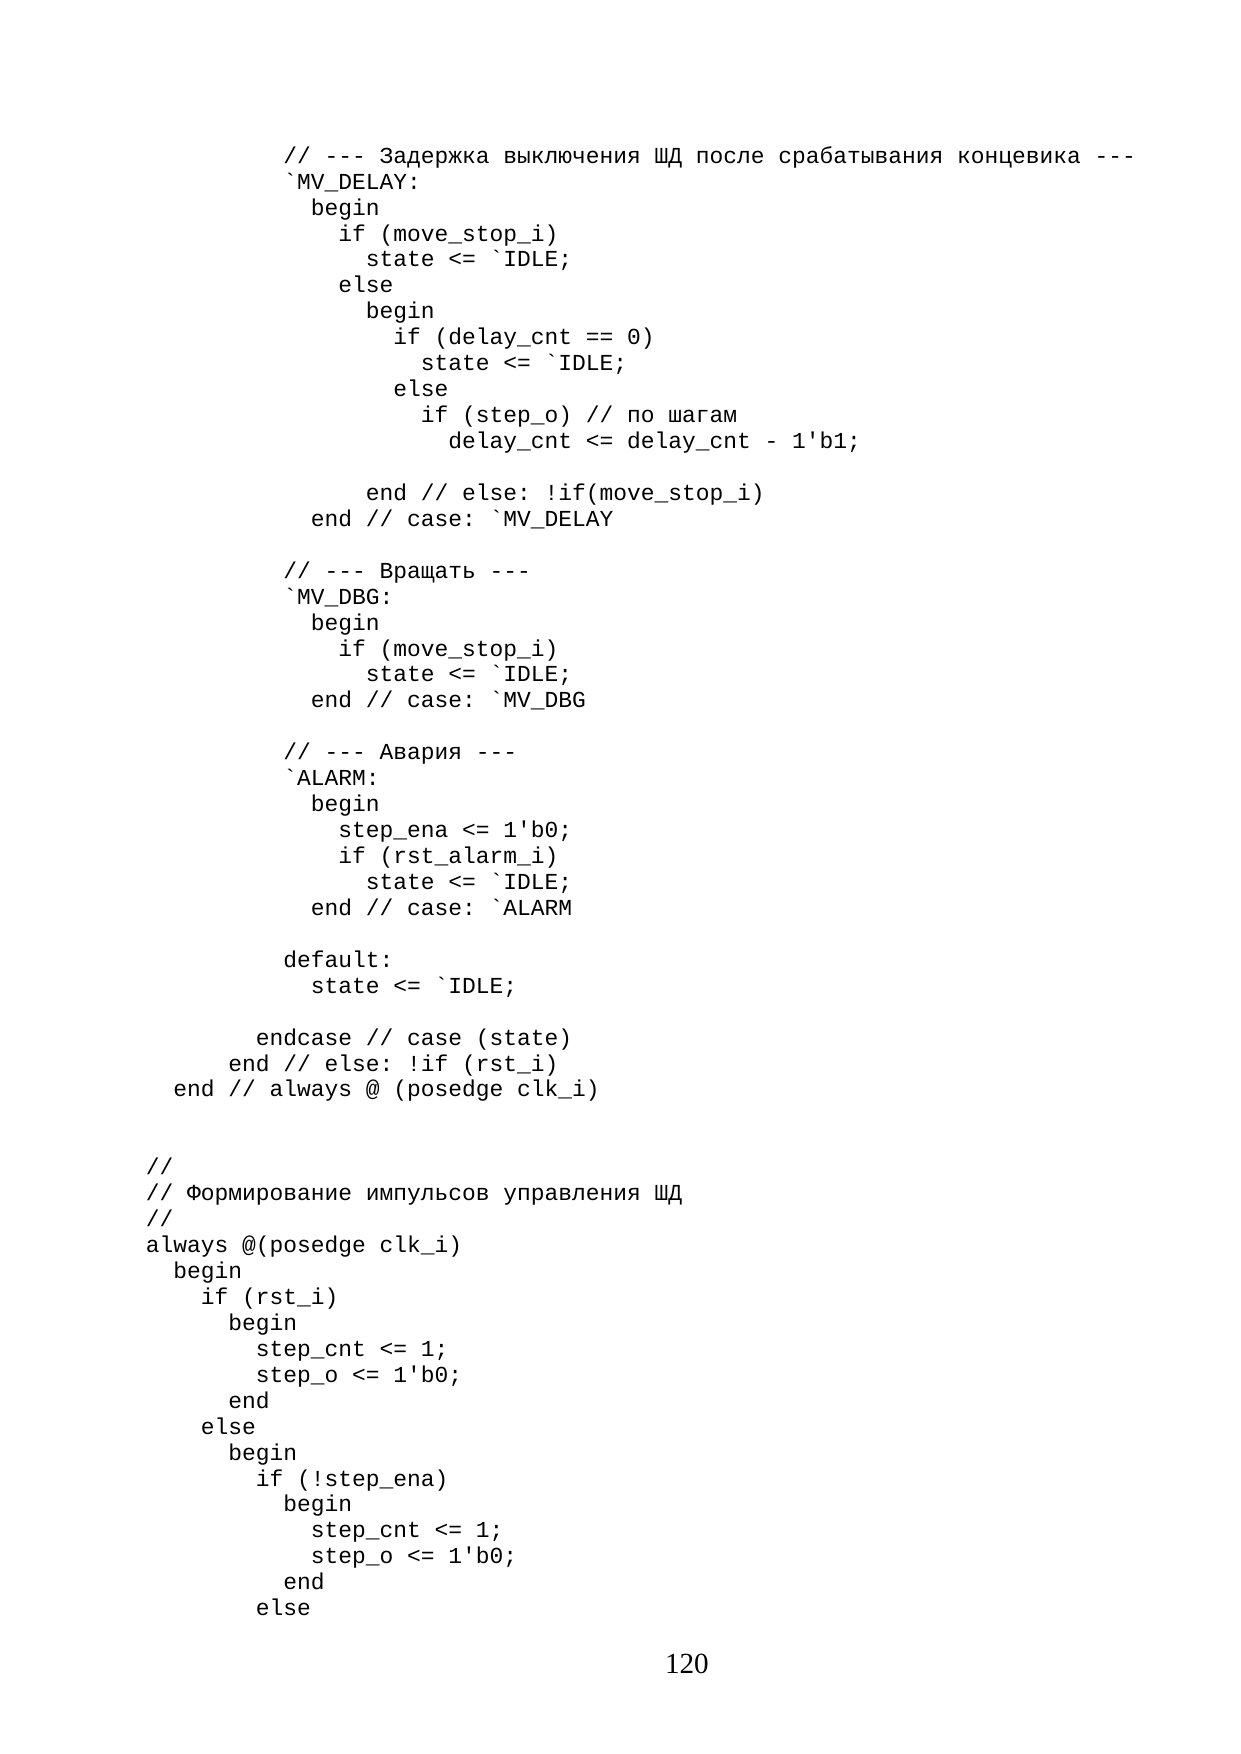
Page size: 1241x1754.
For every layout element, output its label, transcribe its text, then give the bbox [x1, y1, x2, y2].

text if (delay_cnt == 0) [118, 326, 1181, 352]
text begin [118, 1259, 1181, 1285]
text else [118, 377, 1181, 403]
text begin [118, 1441, 1181, 1467]
text always @(posedge clk_i) [118, 1233, 1181, 1259]
text begin [118, 611, 1181, 637]
text step_cnt <= 1; [118, 1519, 1181, 1545]
text if (rst_i) [118, 1285, 1181, 1311]
text end // else: !if (rst_i) [118, 1052, 1181, 1078]
text else [118, 274, 1181, 300]
text end // case: `MV_DBG [118, 689, 1181, 715]
text step_ena <= 1'b0; [118, 818, 1181, 844]
text step_cnt <= 1; [118, 1337, 1181, 1363]
text endcase // case (state) [118, 1026, 1181, 1052]
text // [118, 1207, 1181, 1233]
text state <= `IDLE; [118, 974, 1181, 1000]
text end [118, 1389, 1181, 1415]
text else [118, 1597, 1181, 1622]
text state <= `IDLE; [118, 663, 1181, 689]
text begin [118, 792, 1181, 818]
text begin [118, 1311, 1181, 1337]
text state <= `IDLE; [118, 870, 1181, 896]
text default: [118, 948, 1181, 974]
text // [118, 1156, 1181, 1182]
text begin [118, 1493, 1181, 1519]
text // --- Задержка выключения ШД после срабатывания концевика --- [118, 144, 1181, 170]
text begin [118, 300, 1181, 326]
text // Формирование импульсов управления ШД [118, 1182, 1181, 1207]
text end [118, 1571, 1181, 1597]
text if (move_stop_i) [118, 222, 1181, 248]
text begin [118, 196, 1181, 222]
text else [118, 1415, 1181, 1441]
text `MV_DELAY: [118, 170, 1181, 196]
text delay_cnt <= delay_cnt - 1'b1; [118, 429, 1181, 455]
text `ALARM: [118, 767, 1181, 792]
text step_o <= 1'b0; [118, 1545, 1181, 1571]
text if (move_stop_i) [118, 637, 1181, 663]
text end // case: `MV_DELAY [118, 507, 1181, 533]
text end // case: `ALARM [118, 896, 1181, 922]
text // --- Авария --- [118, 741, 1181, 767]
text step_o <= 1'b0; [118, 1363, 1181, 1389]
text if (rst_alarm_i) [118, 844, 1181, 870]
text end // always @ (posedge clk_i) [118, 1078, 1181, 1104]
text `MV_DBG: [118, 585, 1181, 611]
text end // else: !if(move_stop_i) [118, 481, 1181, 507]
text // --- Вращать --- [118, 559, 1181, 585]
text if (step_o) // по шагам [118, 403, 1181, 429]
text if (!step_ena) [118, 1467, 1181, 1493]
text state <= `IDLE; [118, 352, 1181, 377]
text state <= `IDLE; [118, 248, 1181, 274]
